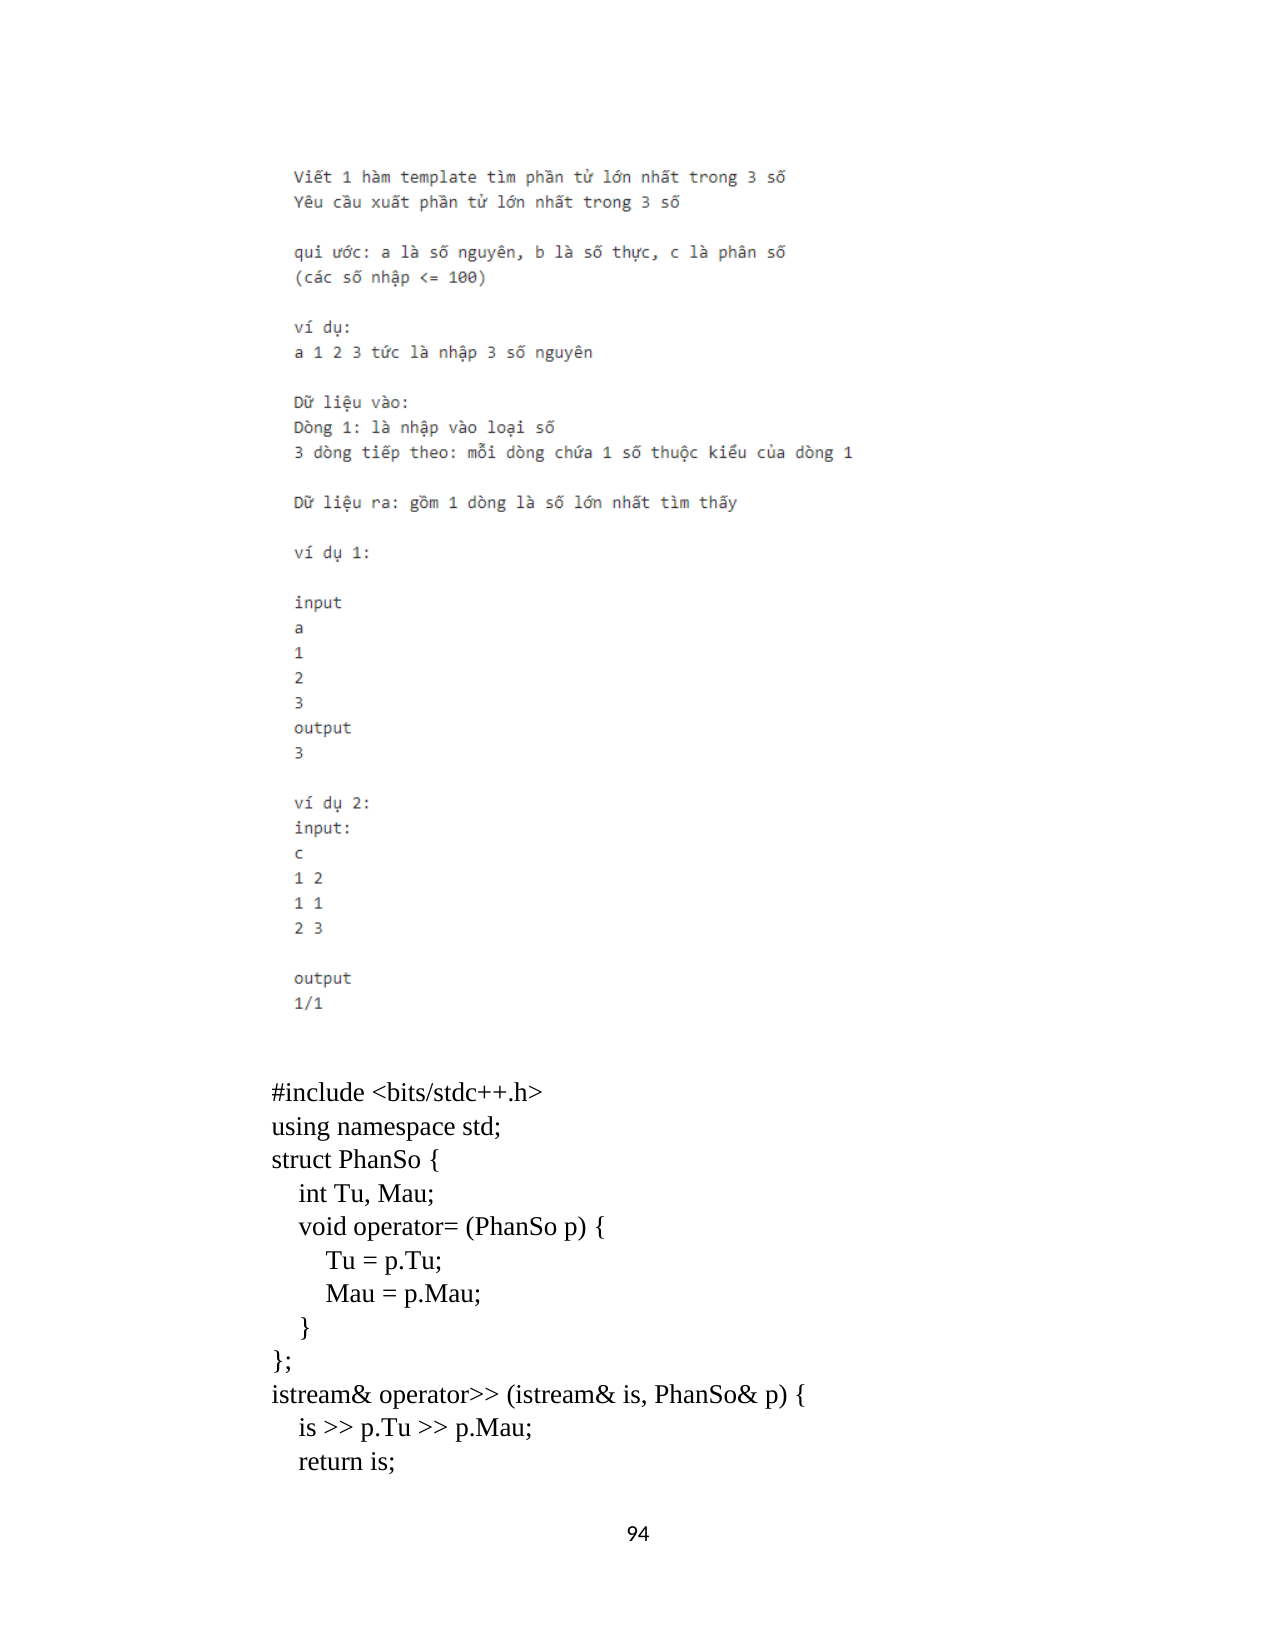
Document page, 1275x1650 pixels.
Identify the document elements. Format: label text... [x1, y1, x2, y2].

list using namespace std; [271, 1109, 1125, 1141]
list Tu = p.Tu; [271, 1244, 1125, 1275]
list #include <bits/stdc++.h> [271, 1076, 1125, 1107]
list } [271, 1311, 1125, 1342]
list return is; [271, 1445, 1125, 1476]
list void operator= (PhanSo p) { [271, 1210, 1125, 1241]
list istream& operator>> (istream& is, PhanSo& p) { [271, 1378, 1125, 1409]
list is >> p.Tu >> p.Mau; [271, 1411, 1125, 1443]
list struct PhanSo { [271, 1143, 1125, 1174]
picture [271, 150, 1166, 1074]
list }; [271, 1344, 1125, 1376]
list Mau = p.Mau; [271, 1277, 1125, 1308]
list int Tu, Mau; [271, 1177, 1125, 1208]
